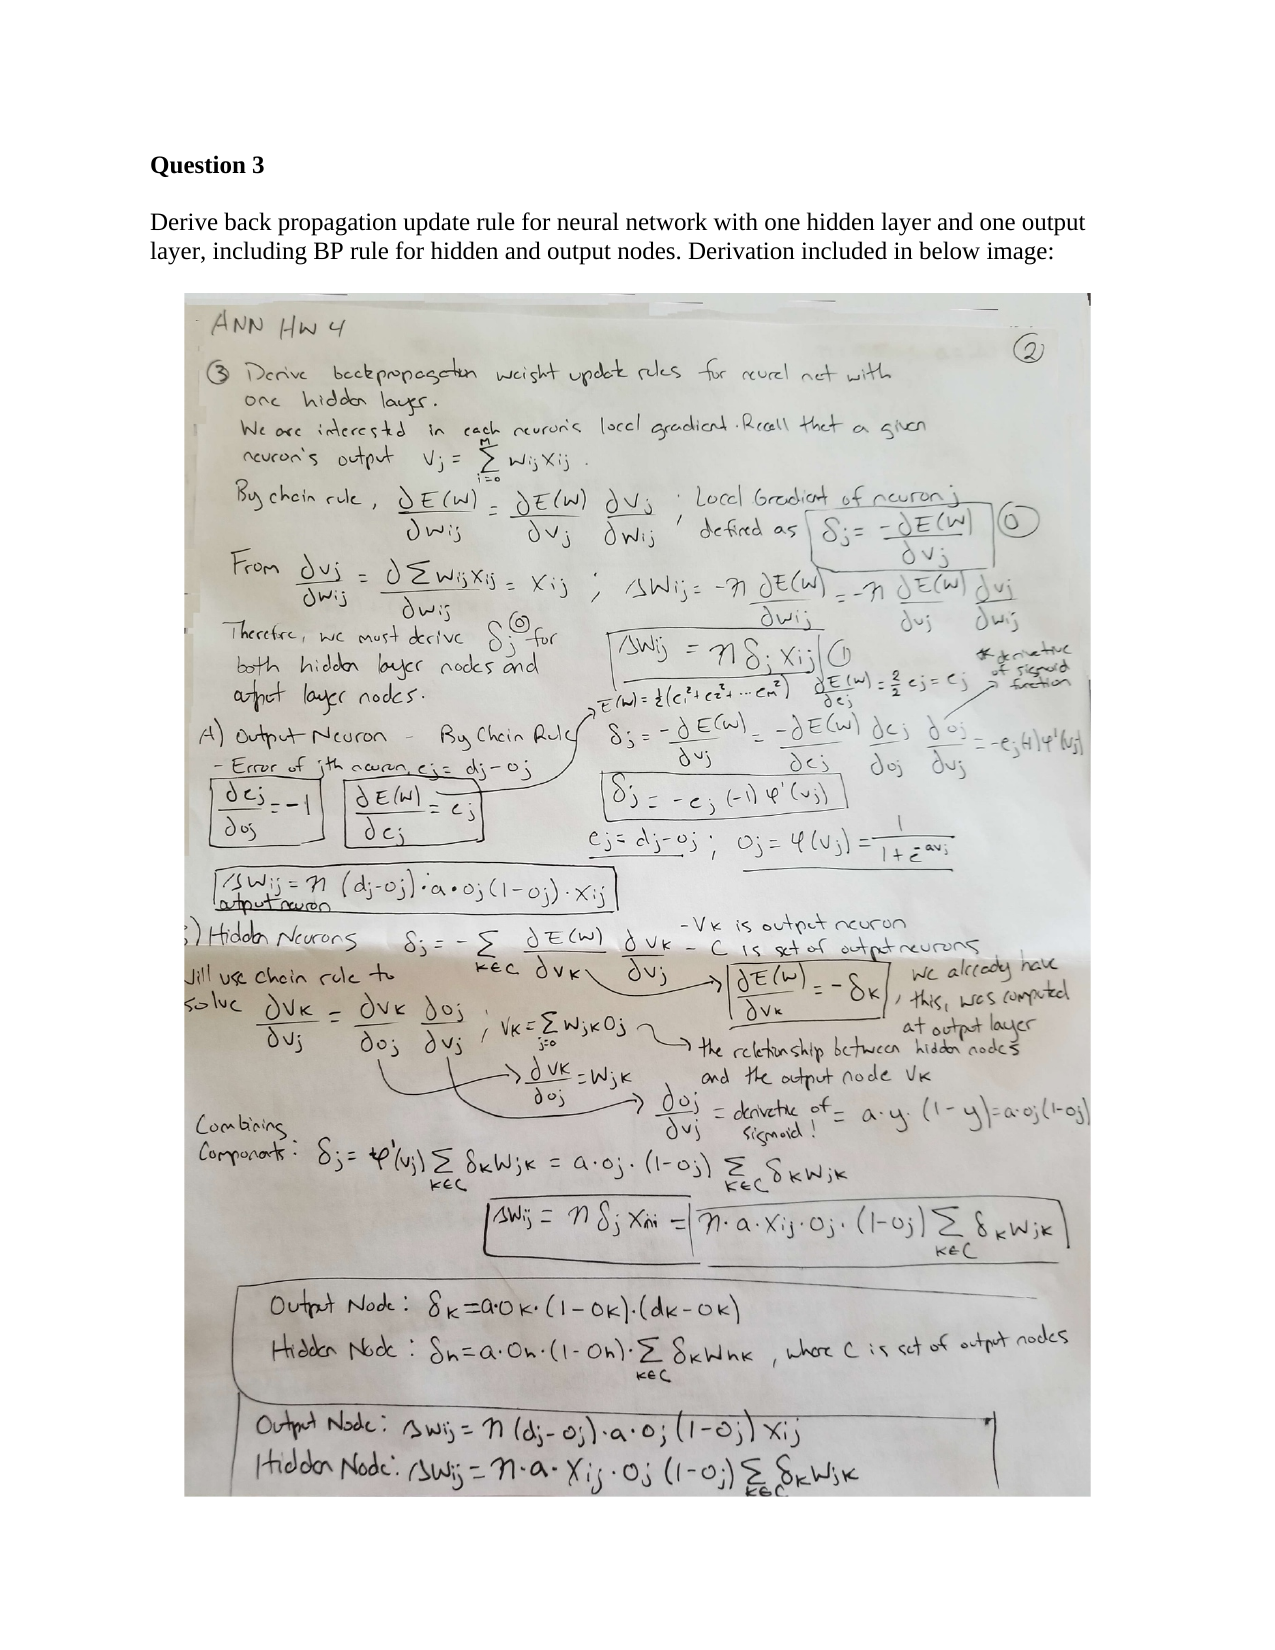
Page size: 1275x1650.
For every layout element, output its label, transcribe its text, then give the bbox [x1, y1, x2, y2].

text Question 3 [150, 150, 1125, 179]
text Derive back propagation update rule for neural network with one hidden layer and one output layer, including BP rule for hidden and output nodes. Derivation included in below image: [150, 207, 1125, 265]
picture [184, 293, 1091, 1497]
